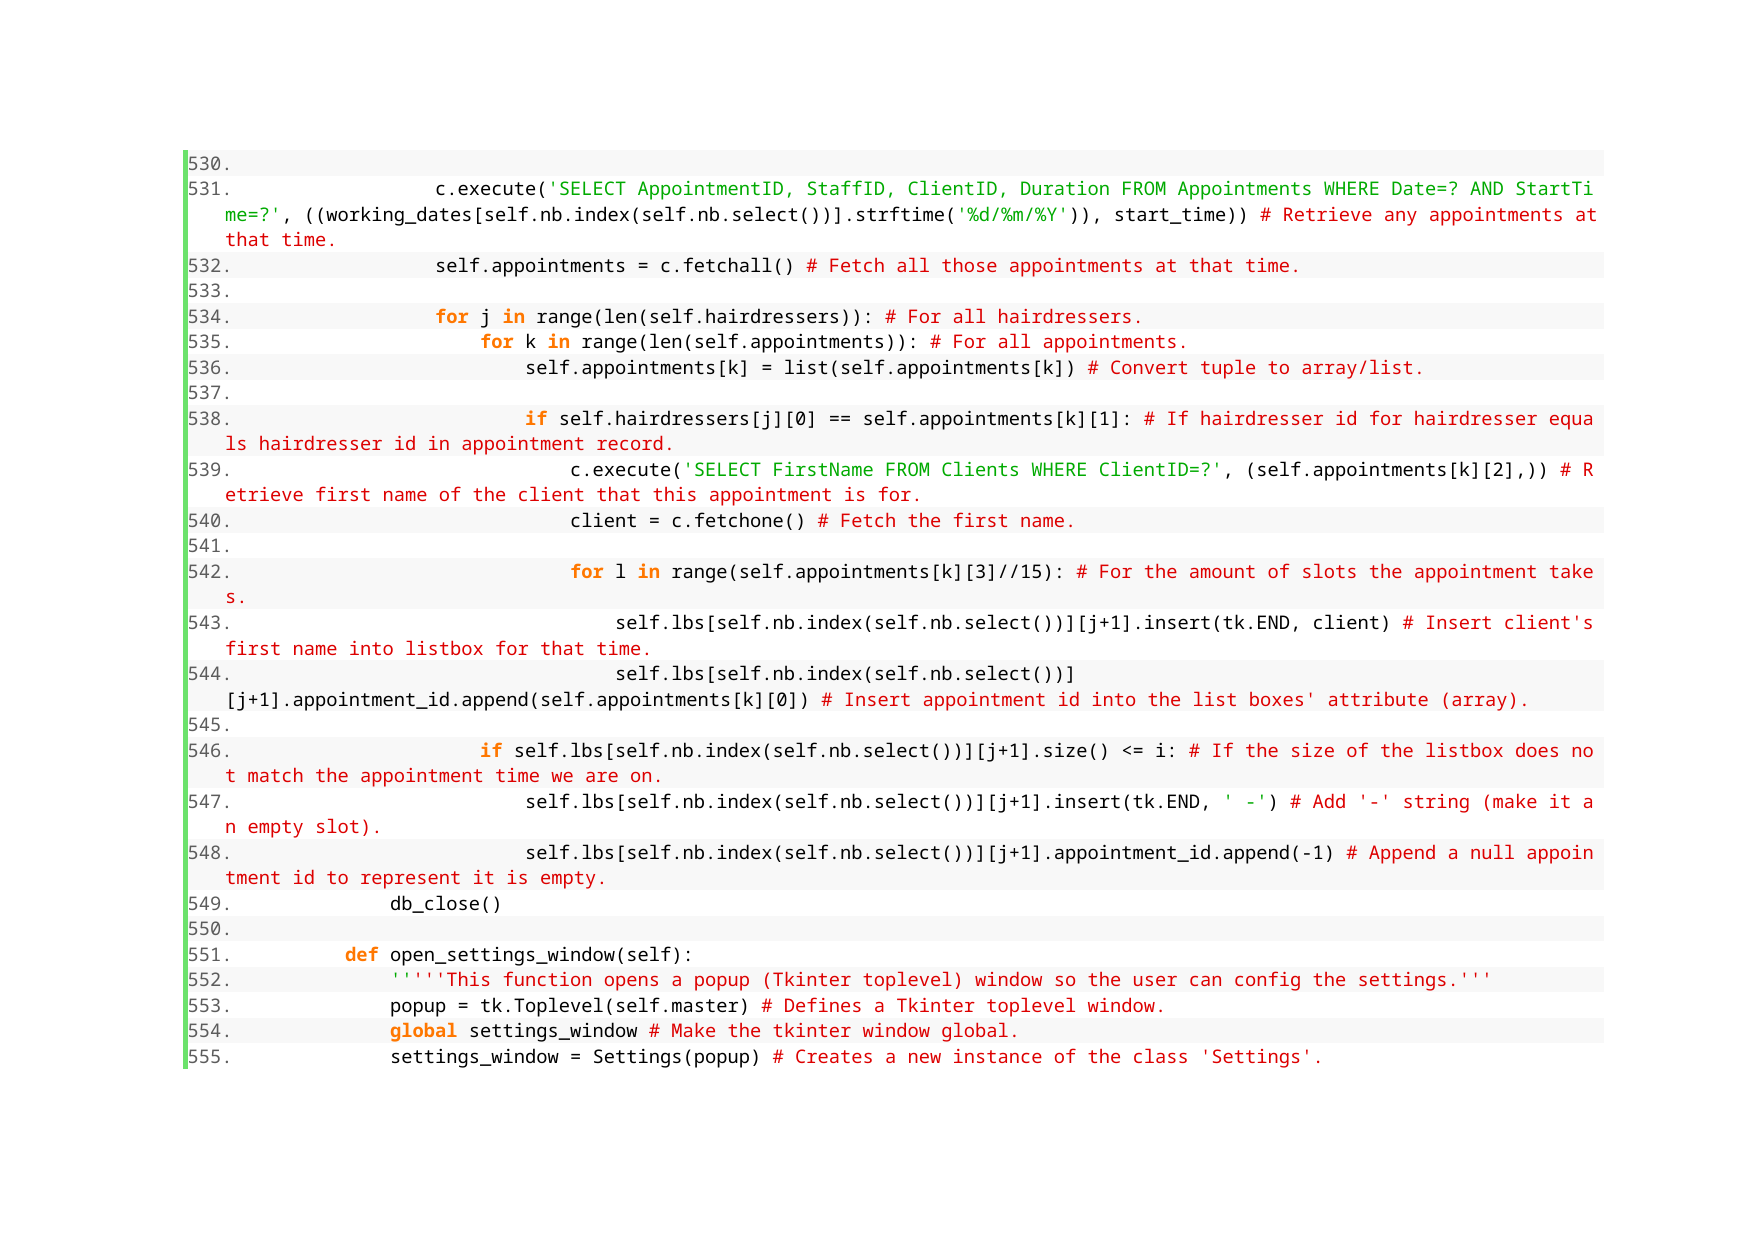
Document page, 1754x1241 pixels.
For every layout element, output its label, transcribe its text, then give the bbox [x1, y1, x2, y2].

list db_close() [188, 890, 1604, 916]
list for k in range(len(self.appointments)): # For all appointments. [188, 329, 1604, 354]
list self.lbs[self.nb.index(self.nb.select())][j+1].appointment_id.append(self.appointments[k][0]) # Insert appointment id into the list boxes' attribute (array). [188, 660, 1604, 711]
list for l in range(self.appointments[k][3]//15): # For the amount of slots the appointment takes. [188, 558, 1604, 609]
list global settings_window # Make the tkinter window global. [188, 1018, 1604, 1043]
list popup = tk.Toplevel(self.master) # Defines a Tkinter toplevel window. [188, 992, 1604, 1018]
list self.lbs[self.nb.index(self.nb.select())][j+1].insert(tk.END, ' -') # Add '-' string (make it an empty slot). [188, 788, 1604, 839]
list client = c.fetchone() # Fetch the first name. [188, 507, 1604, 533]
list '''''This function opens a popup (Tkinter toplevel) window so the user can config the settings.''' [188, 967, 1604, 992]
list self.appointments = c.fetchall() # Fetch all those appointments at that time. [188, 252, 1604, 278]
list c.execute('SELECT FirstName FROM Clients WHERE ClientID=?', (self.appointments[k][2],)) # Retrieve first name of the client that this appointment is for. [188, 456, 1604, 507]
list if self.lbs[self.nb.index(self.nb.select())][j+1].size() <= i: # If the size of the listbox does not match the appointment time we are on. [188, 737, 1604, 788]
list settings_window = Settings(popup) # Creates a new instance of the class 'Settings'. [188, 1043, 1604, 1069]
list self.lbs[self.nb.index(self.nb.select())][j+1].appointment_id.append(-1) # Append a null appointment id to represent it is empty. [188, 839, 1604, 890]
list def open_settings_window(self): [188, 941, 1604, 967]
list c.execute('SELECT AppointmentID, StaffID, ClientID, Duration FROM Appointments WHERE Date=? AND StartTime=?', ((working_dates[self.nb.index(self.nb.select())].strftime('%d/%m/%Y')), start_time)) # Retrieve any appointments at that time. [188, 176, 1604, 252]
list if self.hairdressers[j][0] == self.appointments[k][1]: # If hairdresser id for hairdresser equals hairdresser id in appointment record. [188, 405, 1604, 456]
list self.appointments[k] = list(self.appointments[k]) # Convert tuple to array/list. [188, 354, 1604, 380]
list for j in range(len(self.hairdressers)): # For all hairdressers. [188, 303, 1604, 329]
list self.lbs[self.nb.index(self.nb.select())][j+1].insert(tk.END, client) # Insert client's first name into listbox for that time. [188, 609, 1604, 660]
